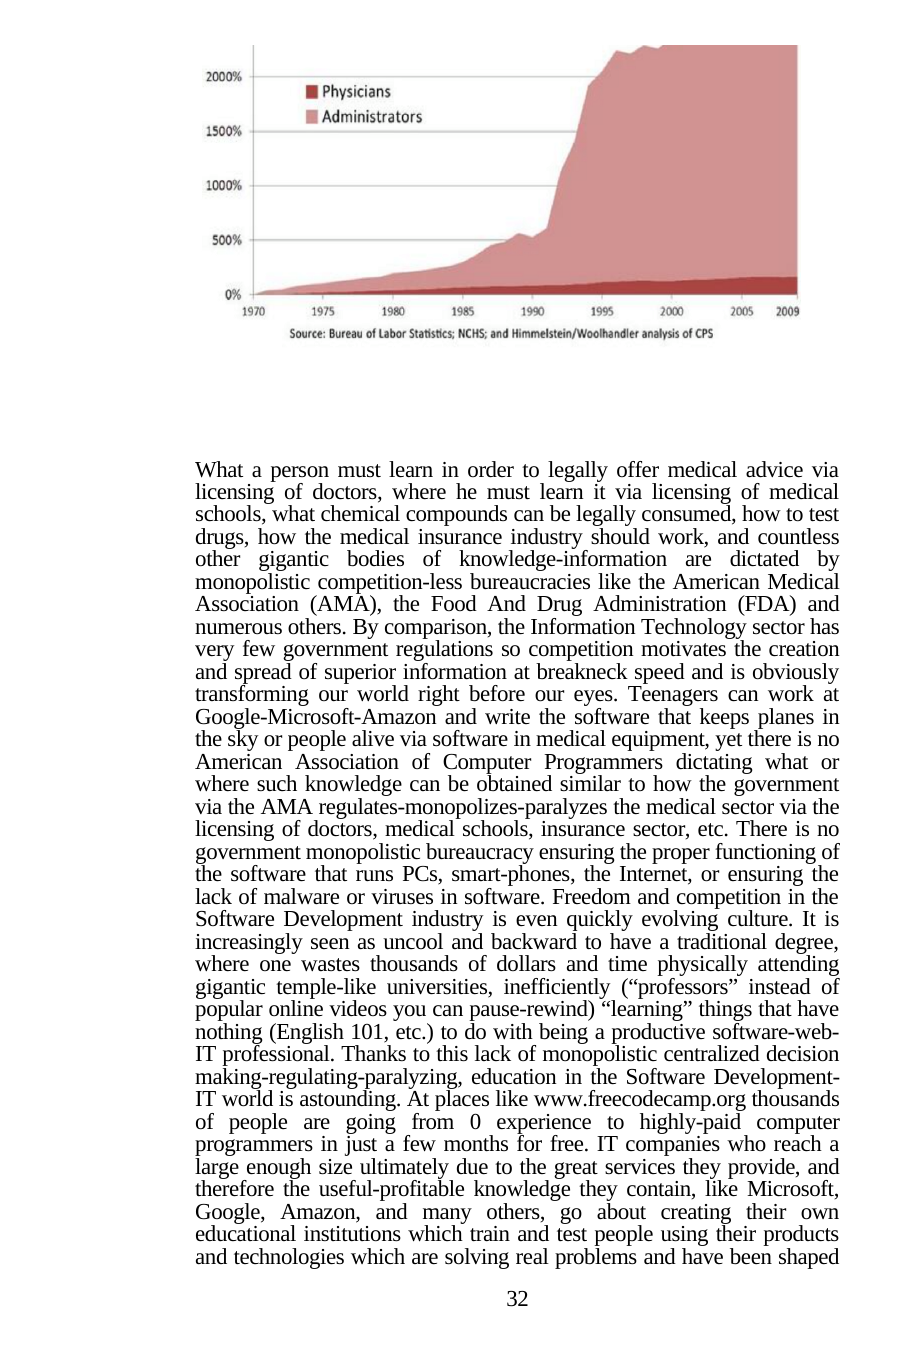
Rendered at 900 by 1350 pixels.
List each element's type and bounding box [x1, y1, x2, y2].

picture [195, 45, 824, 362]
text [195, 459, 840, 1269]
